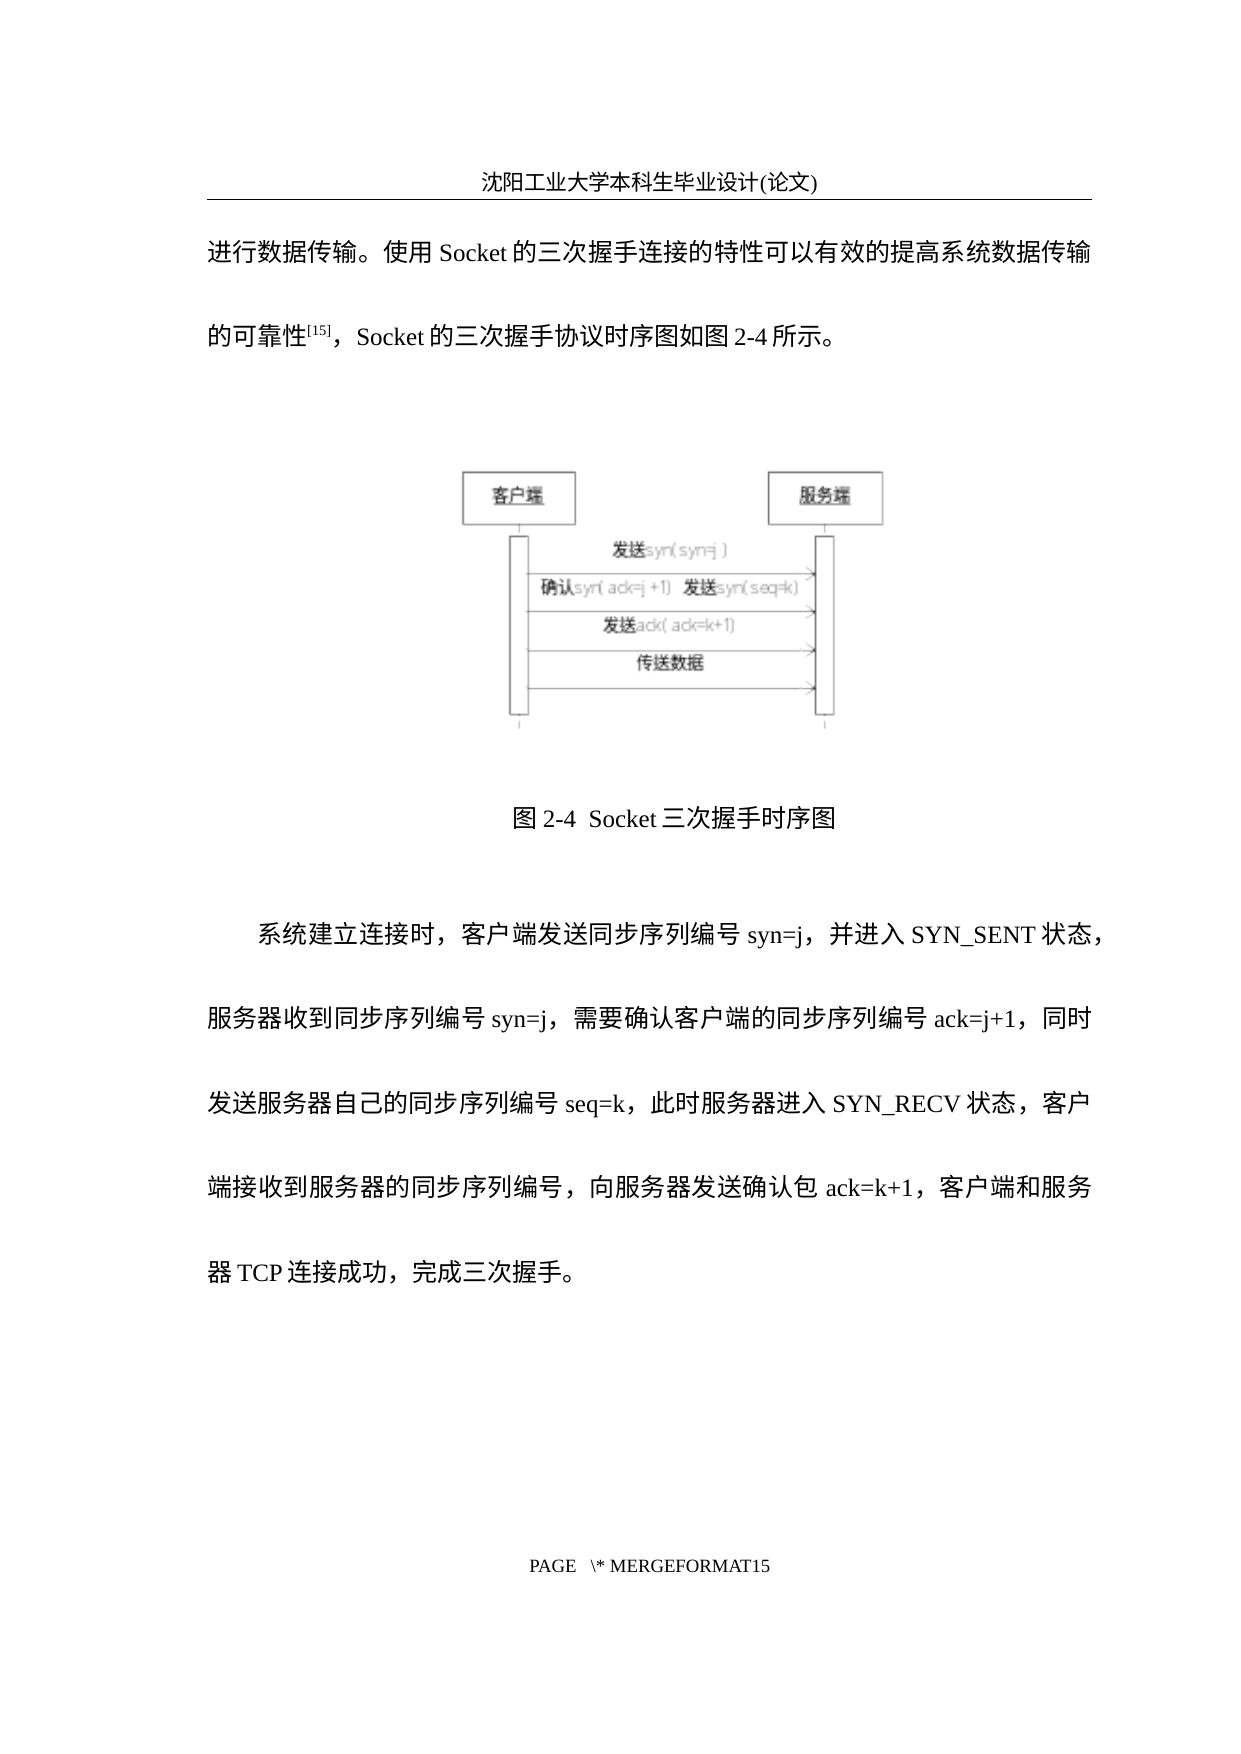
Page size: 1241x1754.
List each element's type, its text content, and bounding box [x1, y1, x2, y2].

text 系统建立连接时，客户端发送同步序列编号syn=j，并进入SYN_SENT状态，服务器收到同步序列编号syn=j，需要确认客户端的同步序列编号ack=j+1，同时发送服务器自己的同步序列编号seq=k，此时服务器进入SYN_RECV状态，客户端接收到服务器的同步序列编号，向服务器发送确认包ack=k+1，客户端和服务器TCP连接成功，完成三次握手。 [207, 900, 1092, 1303]
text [207, 218, 1092, 367]
text 图2-4 Socket三次握手时序图 [207, 784, 1092, 849]
